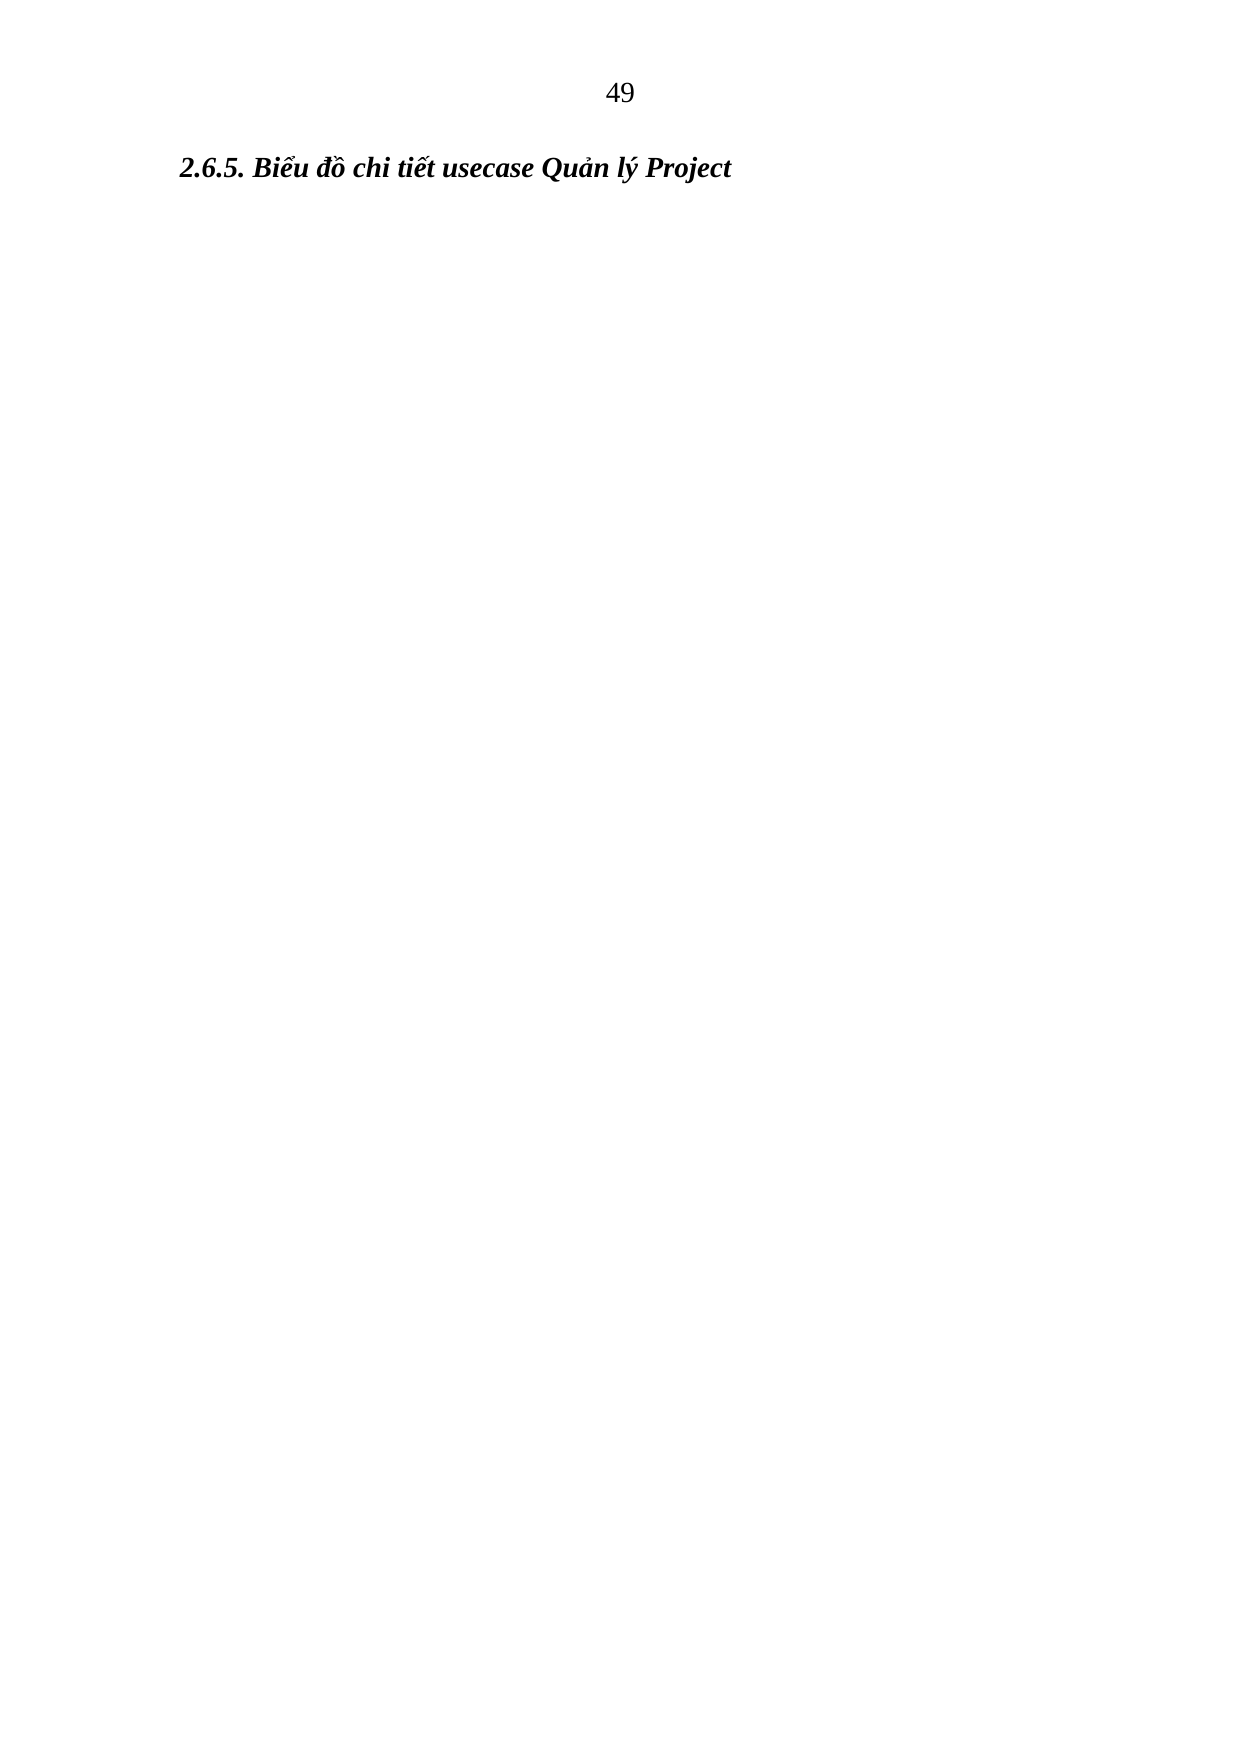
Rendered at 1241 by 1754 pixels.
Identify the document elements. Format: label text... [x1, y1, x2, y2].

subtitle 2.6.5. Biểu đồ chi tiết usecase Quản lý Project [179, 150, 1090, 183]
